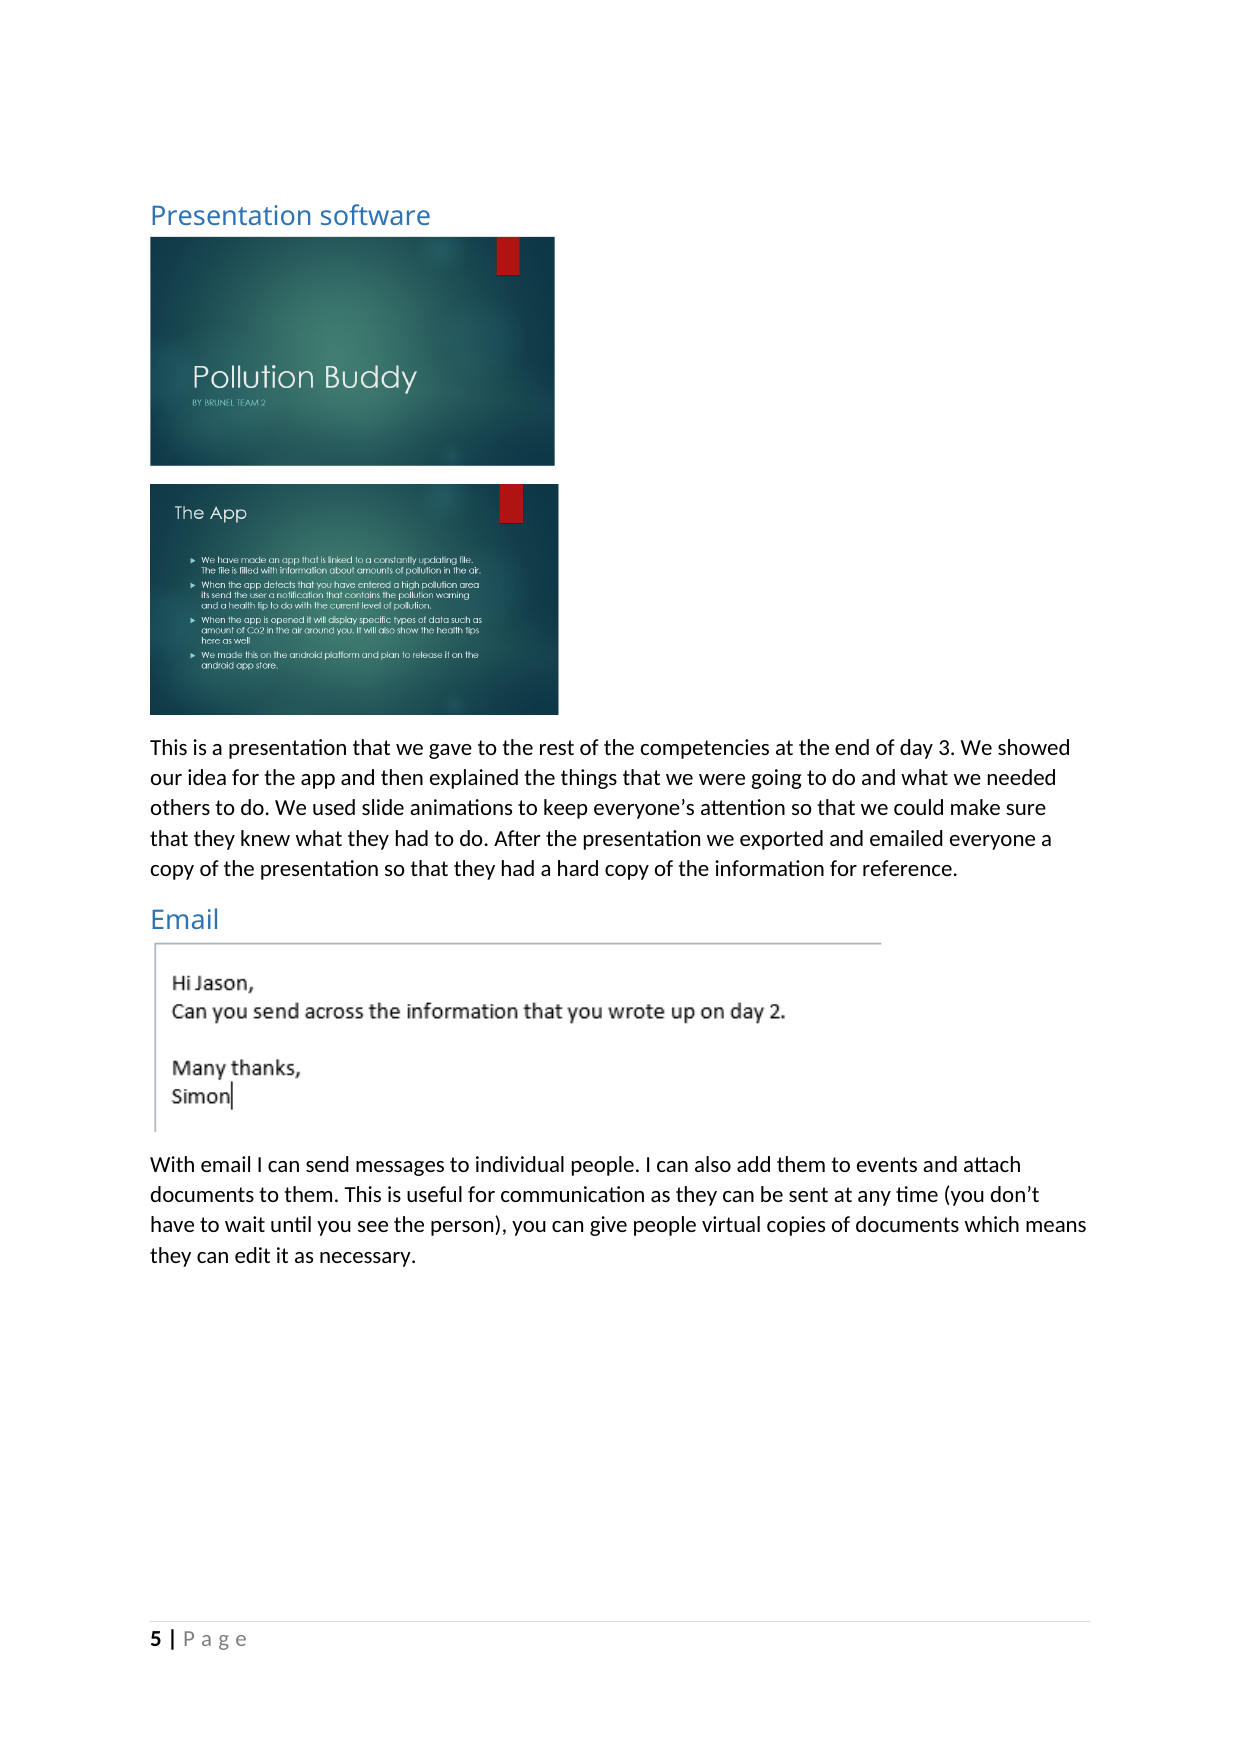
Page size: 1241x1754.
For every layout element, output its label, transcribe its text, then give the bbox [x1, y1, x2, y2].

text This is a presentation that we gave to the rest of the competencies at the end of day 3. We showed our idea for the app and then explained the things that we were going to do and what we needed others to do. We used slide animations to keep everyone’s attention so that we could make sure that they knew what they had to do. After the presentation we exported and emailed everyone a copy of the presentation so that they had a hard copy of the information for reference. [150, 733, 1090, 882]
text With email I can send messages to individual people. I can also add them to events and attach documents to them. This is useful for communication as they can be sent at any time (you don’t have to wait until you see the person), you can give people virtual copies of documents which means they can edit it as necessary. [150, 1150, 1090, 1269]
picture [150, 484, 559, 715]
subtitle Email [150, 901, 1090, 938]
picture [150, 940, 882, 1132]
subtitle Presentation software [150, 197, 1090, 234]
picture [150, 236, 555, 466]
